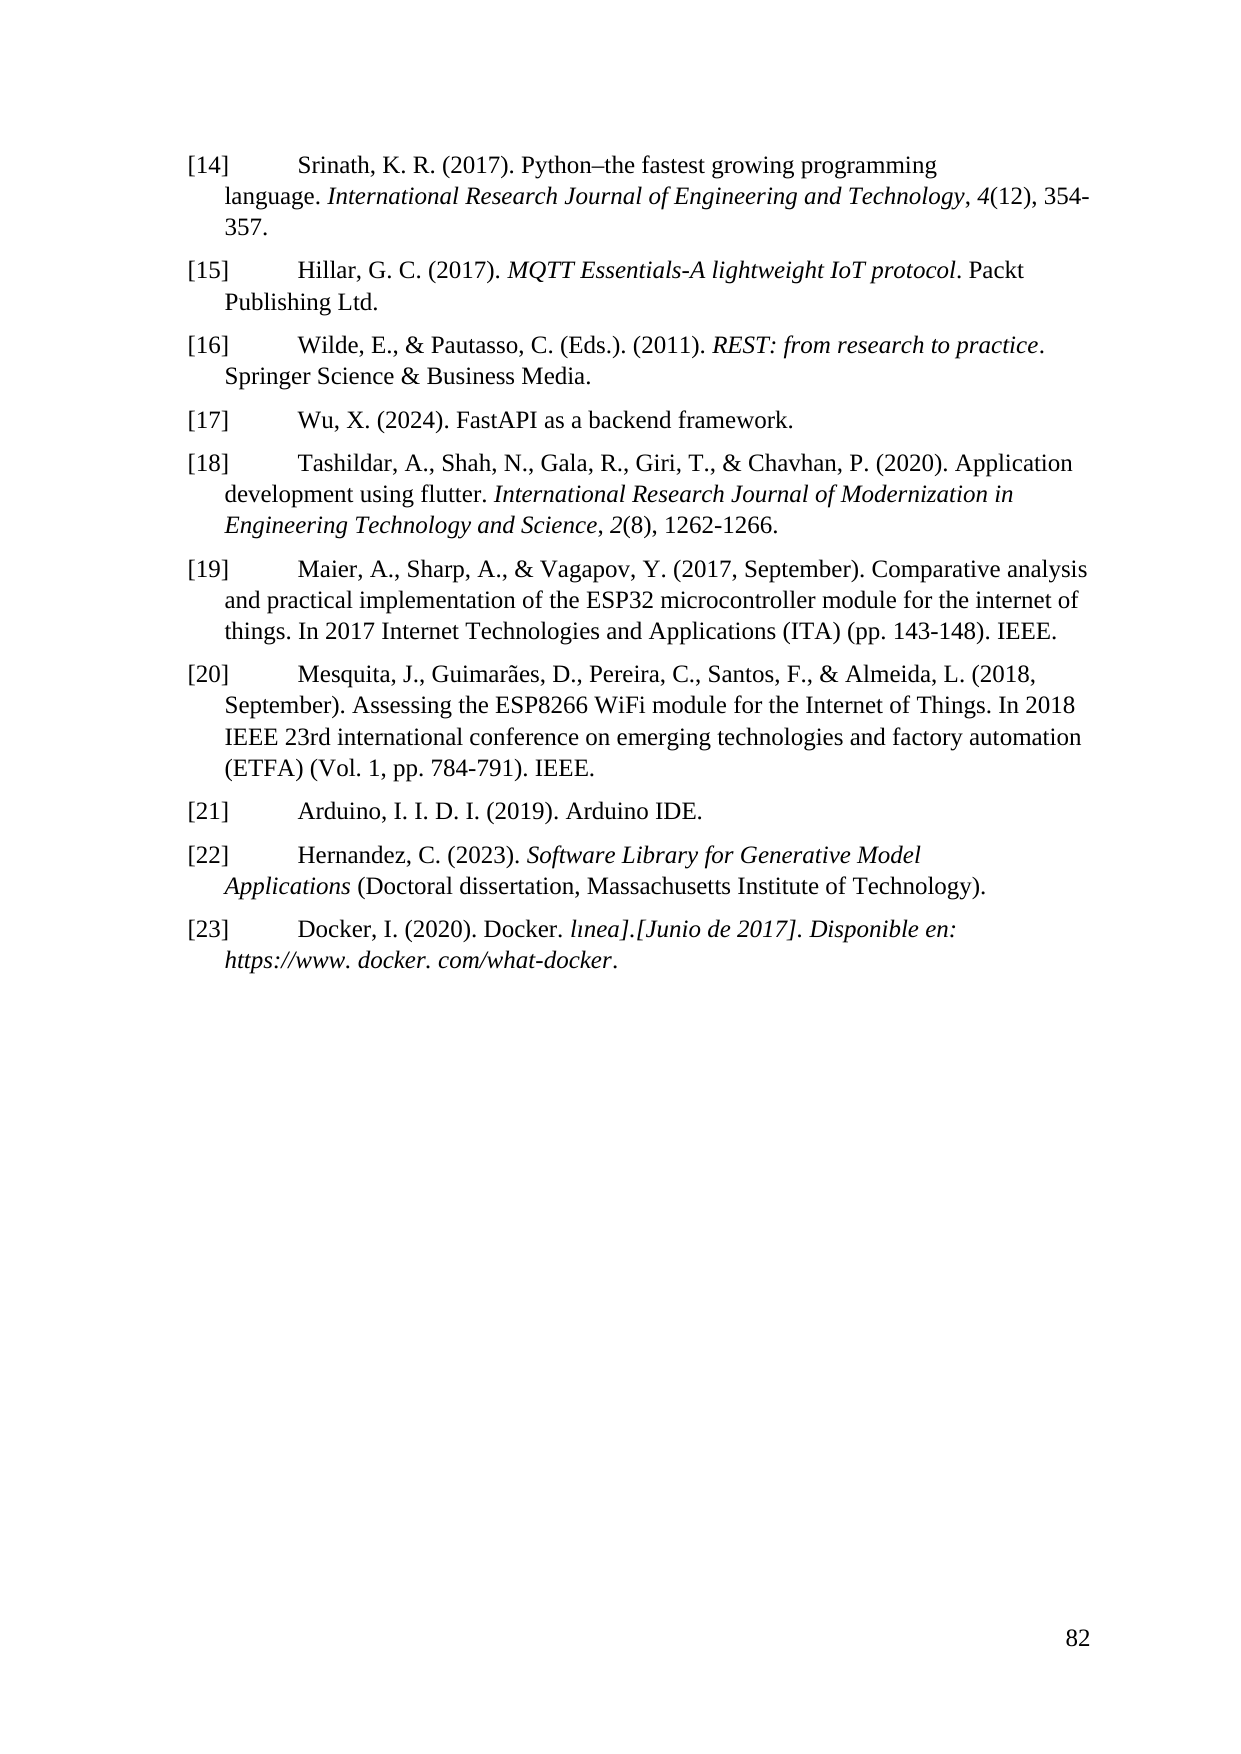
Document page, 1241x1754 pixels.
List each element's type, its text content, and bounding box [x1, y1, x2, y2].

list Tashildar, A., Shah, N., Gala, R., Giri, T., & Chavhan, P. (2020). Application development using flutter. International Research Journal of Modernization in Engineering Technology and Science, 2(8), 1262-1266. [187, 448, 1090, 539]
list Srinath, K. R. (2017). Python–the fastest growing programming language. International Research Journal of Engineering and Technology, 4(12), 354-357. [187, 150, 1090, 241]
list Hernandez, C. (2023). Software Library for Generative Model Applications (Doctoral dissertation, Massachusetts Institute of Technology). [187, 840, 1090, 899]
list Maier, A., Sharp, A., & Vagapov, Y. (2017, September). Comparative analysis and practical implementation of the ESP32 microcontroller module for the internet of things. In 2017 Internet Technologies and Applications (ITA) (pp. 143-148). IEEE. [187, 554, 1090, 645]
list Mesquita, J., Guimarães, D., Pereira, C., Santos, F., & Almeida, L. (2018, September). Assessing the ESP8266 WiFi module for the Internet of Things. In 2018 IEEE 23rd international conference on emerging technologies and factory automation (ETFA) (Vol. 1, pp. 784-791). IEEE. [187, 659, 1090, 781]
list Docker, I. (2020). Docker. lınea].[Junio de 2017]. Disponible en: https://www. docker. com/what-docker. [187, 914, 1090, 974]
list Wilde, E., & Pautasso, C. (Eds.). (2011). REST: from research to practice. Springer Science & Business Media. [187, 330, 1090, 390]
list Arduino, I. I. D. I. (2019). Arduino IDE. [187, 796, 1090, 825]
list Wu, X. (2024). FastAPI as a backend framework. [187, 405, 1090, 433]
list Hillar, G. C. (2017). MQTT Essentials-A lightweight IoT protocol. Packt Publishing Ltd. [187, 256, 1090, 315]
